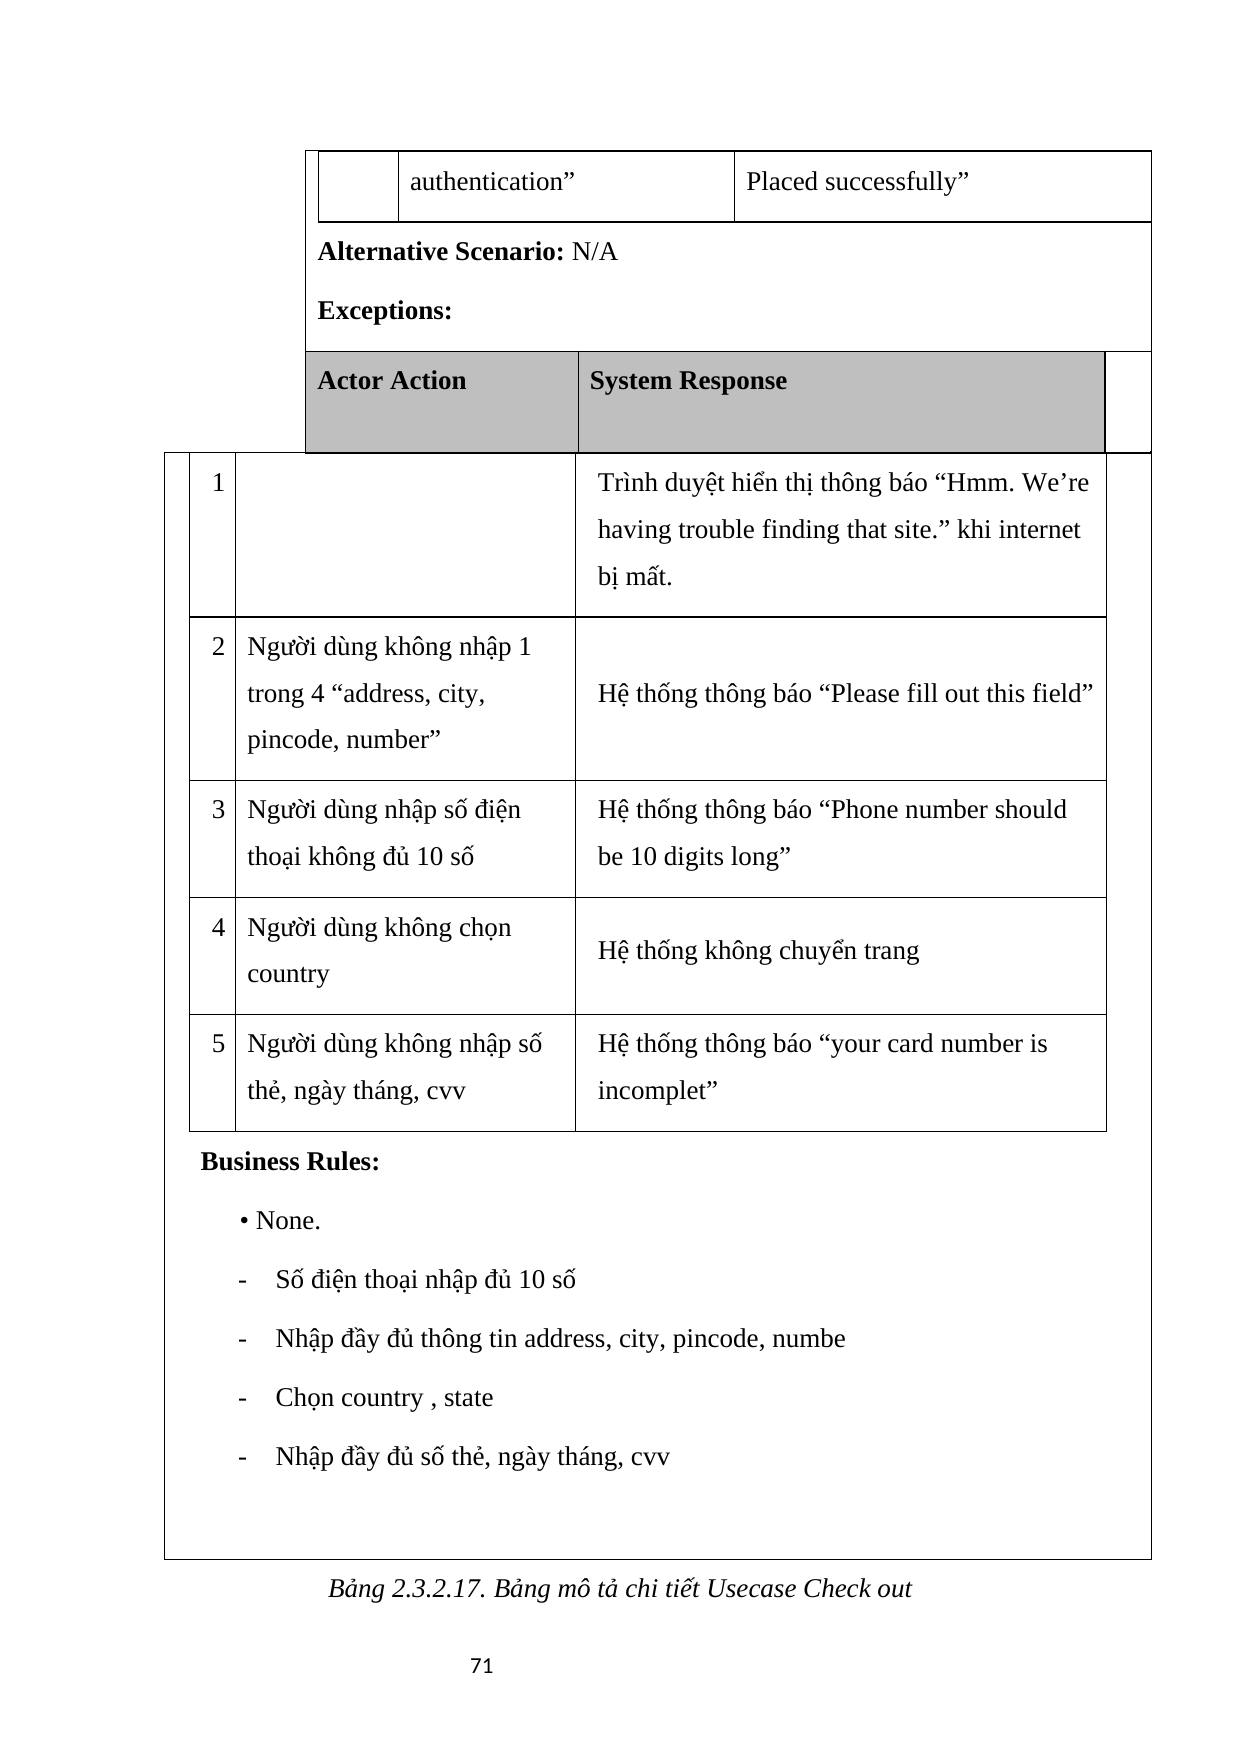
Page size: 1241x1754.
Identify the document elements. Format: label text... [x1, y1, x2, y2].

table_cell Người dùng không nhập 1 trong 4 “address, city, pincode, number” [236, 618, 575, 780]
table_cell 1 [190, 453, 235, 616]
table_cell 2 [190, 618, 235, 780]
table_cell 3 [190, 781, 235, 897]
table_cell Hệ thống thông báo “Phone number should be 10 digits long” [576, 781, 1106, 897]
table_cell [165, 453, 189, 1559]
table_cell [1106, 454, 1151, 1559]
table_cell Actor Action [306, 352, 578, 452]
table_cell Hệ thống không chuyển trang [576, 898, 1106, 1014]
table_cell [236, 453, 575, 616]
table_cell Hệ thống thông báo “Please fill out this field” [576, 618, 1106, 780]
table_cell Business Rules: • None. Số điện thoại nhập đủ 10 số Nhập đầy đủ thông tin address, city, pincode, numbe Chọn country , state Nhập đầy đủ số thẻ, ngày tháng, cvv [189, 1132, 1106, 1559]
table_cell 5 [190, 1015, 235, 1131]
table_cell System Response [579, 352, 1104, 452]
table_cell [306, 151, 1151, 351]
table_cell Người dùng nhập số điện thoại không đủ 10 số [236, 781, 575, 897]
table_cell Người dùng không chọn country [236, 898, 575, 1014]
table_cell Hệ thống thông báo “your card number is incomplet” [576, 1015, 1106, 1131]
table_cell Người dùng không nhập số thẻ, ngày tháng, cvv [236, 1015, 575, 1131]
table_cell [1106, 352, 1151, 452]
table_cell Trình duyệt hiển thị thông báo “Hmm. We’re having trouble finding that site.” khi internet bị mất. [576, 454, 1106, 616]
table_cell 4 [190, 898, 235, 1014]
text Bảng 2.3.2.17. Bảng mô tả chi tiết Usecase Check out [187, 1572, 1053, 1603]
